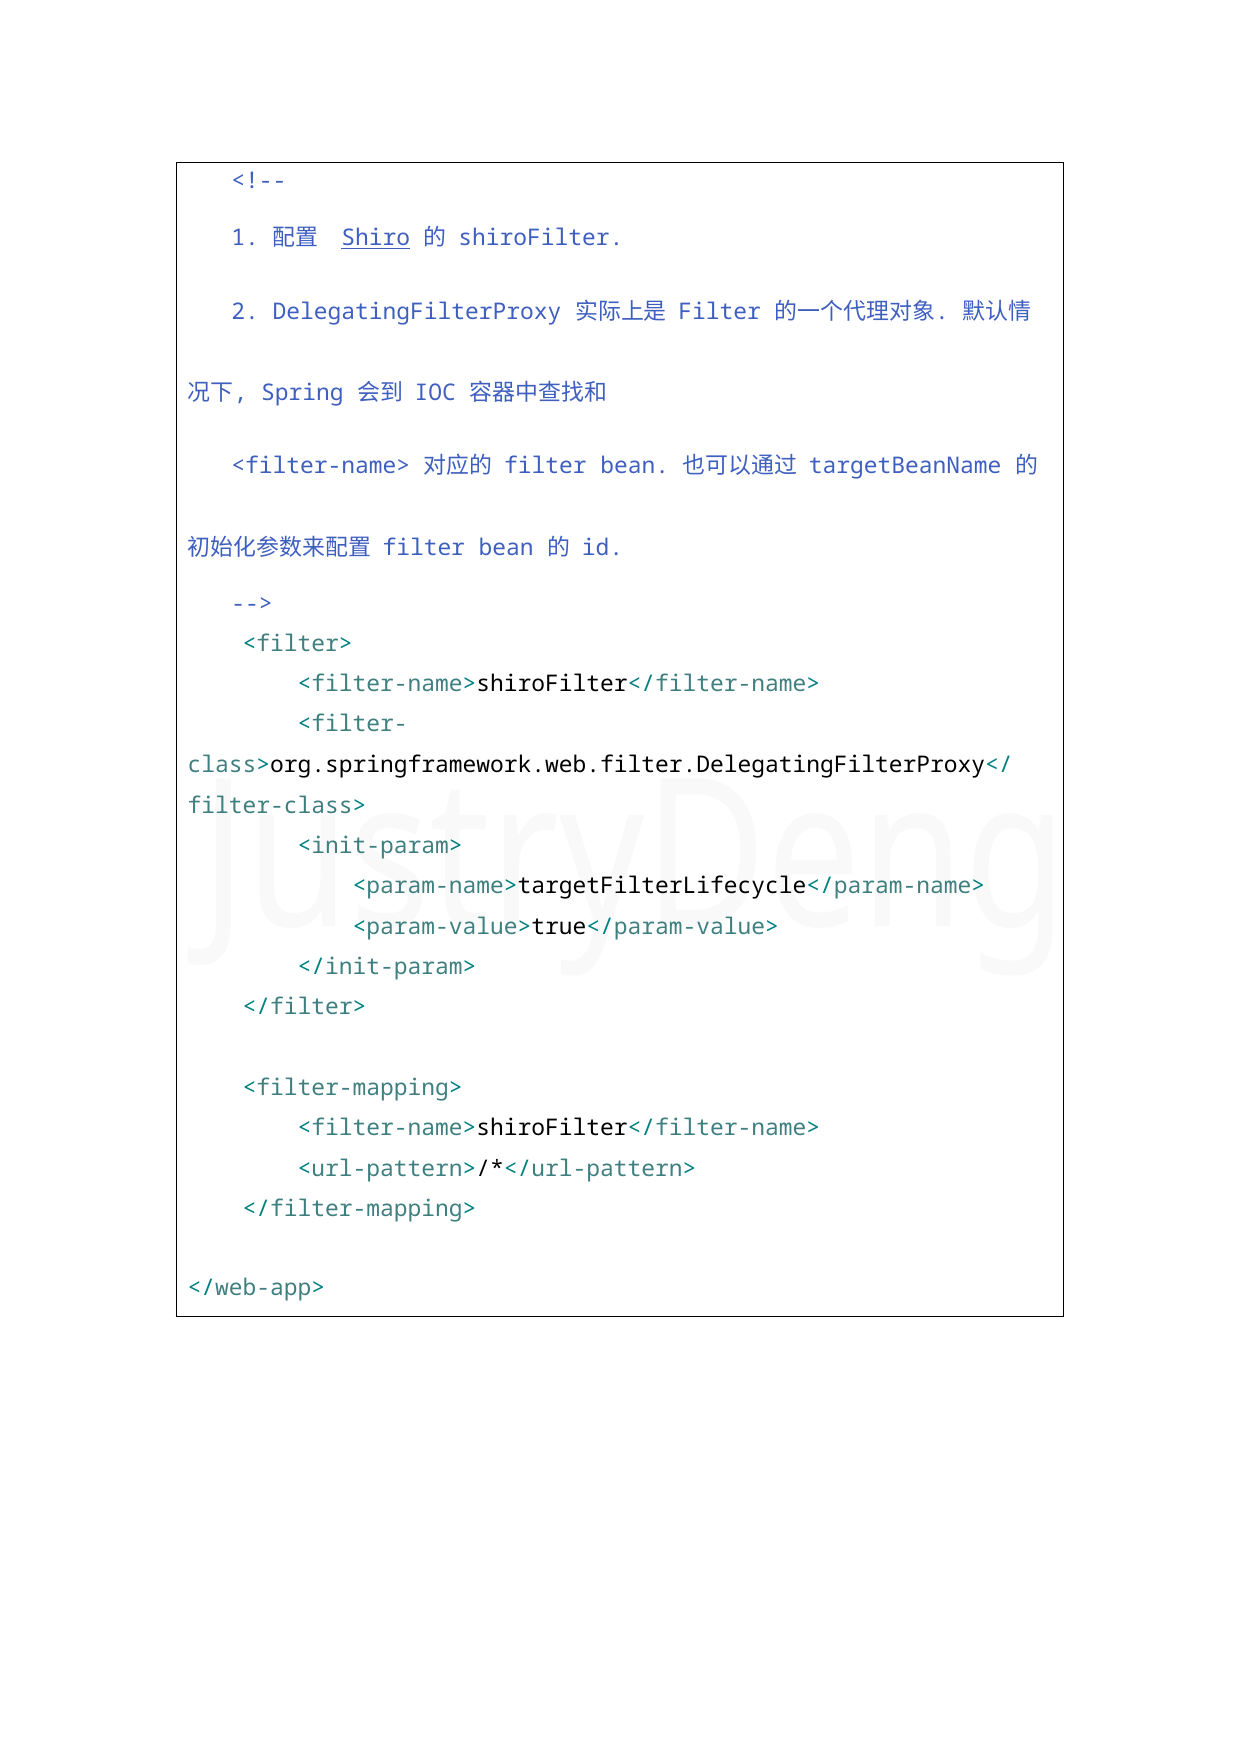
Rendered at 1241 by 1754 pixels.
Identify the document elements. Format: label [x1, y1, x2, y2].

table_header [177, 163, 1063, 1316]
